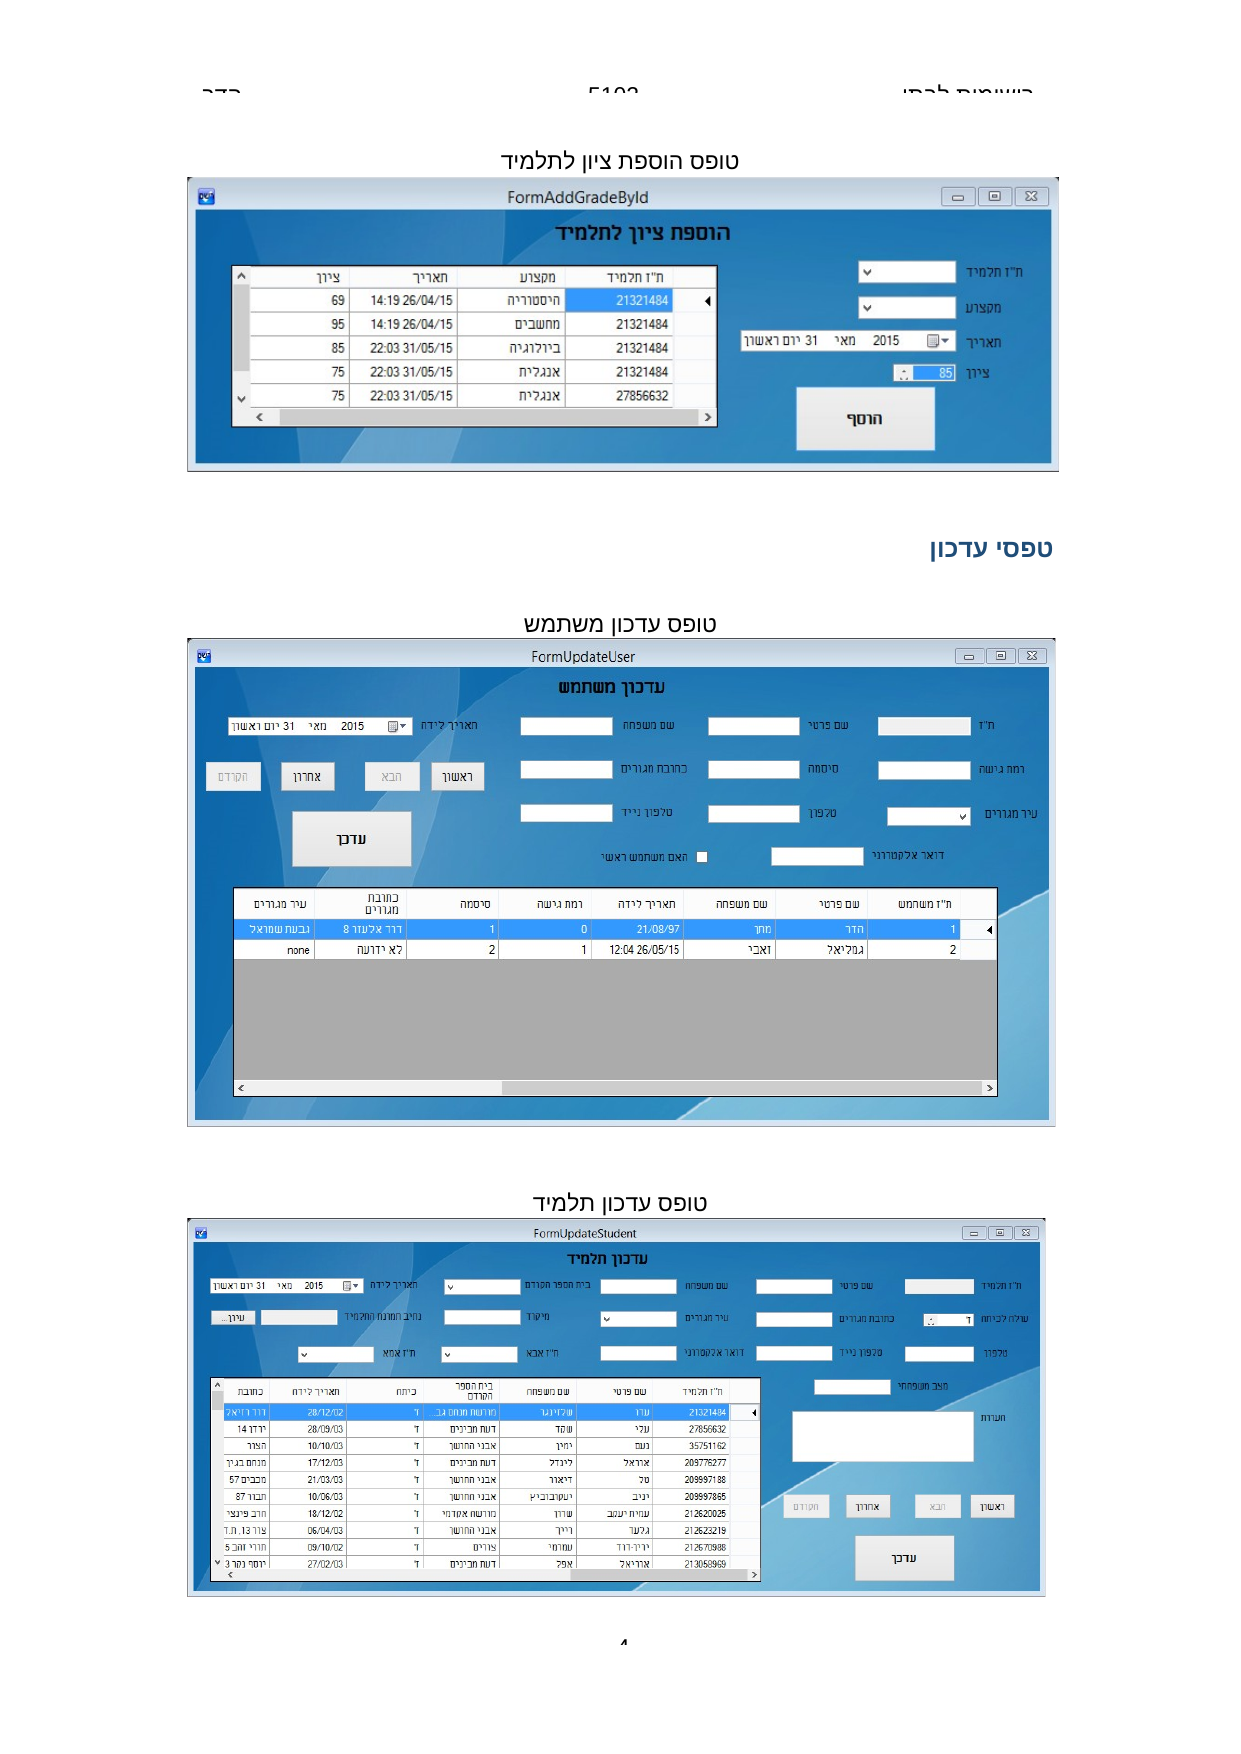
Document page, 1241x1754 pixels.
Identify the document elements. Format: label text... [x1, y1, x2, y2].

picture [187, 638, 1056, 1127]
subtitle טפסי עדכון [175, 534, 1053, 563]
text טופס עדכון משתמש [178, 611, 1062, 637]
text טופס עדכון תלמיד [178, 1190, 1062, 1217]
picture [187, 177, 1059, 472]
text טופס הוספת ציון לתלמיד [178, 148, 1062, 175]
picture [187, 1218, 1046, 1597]
